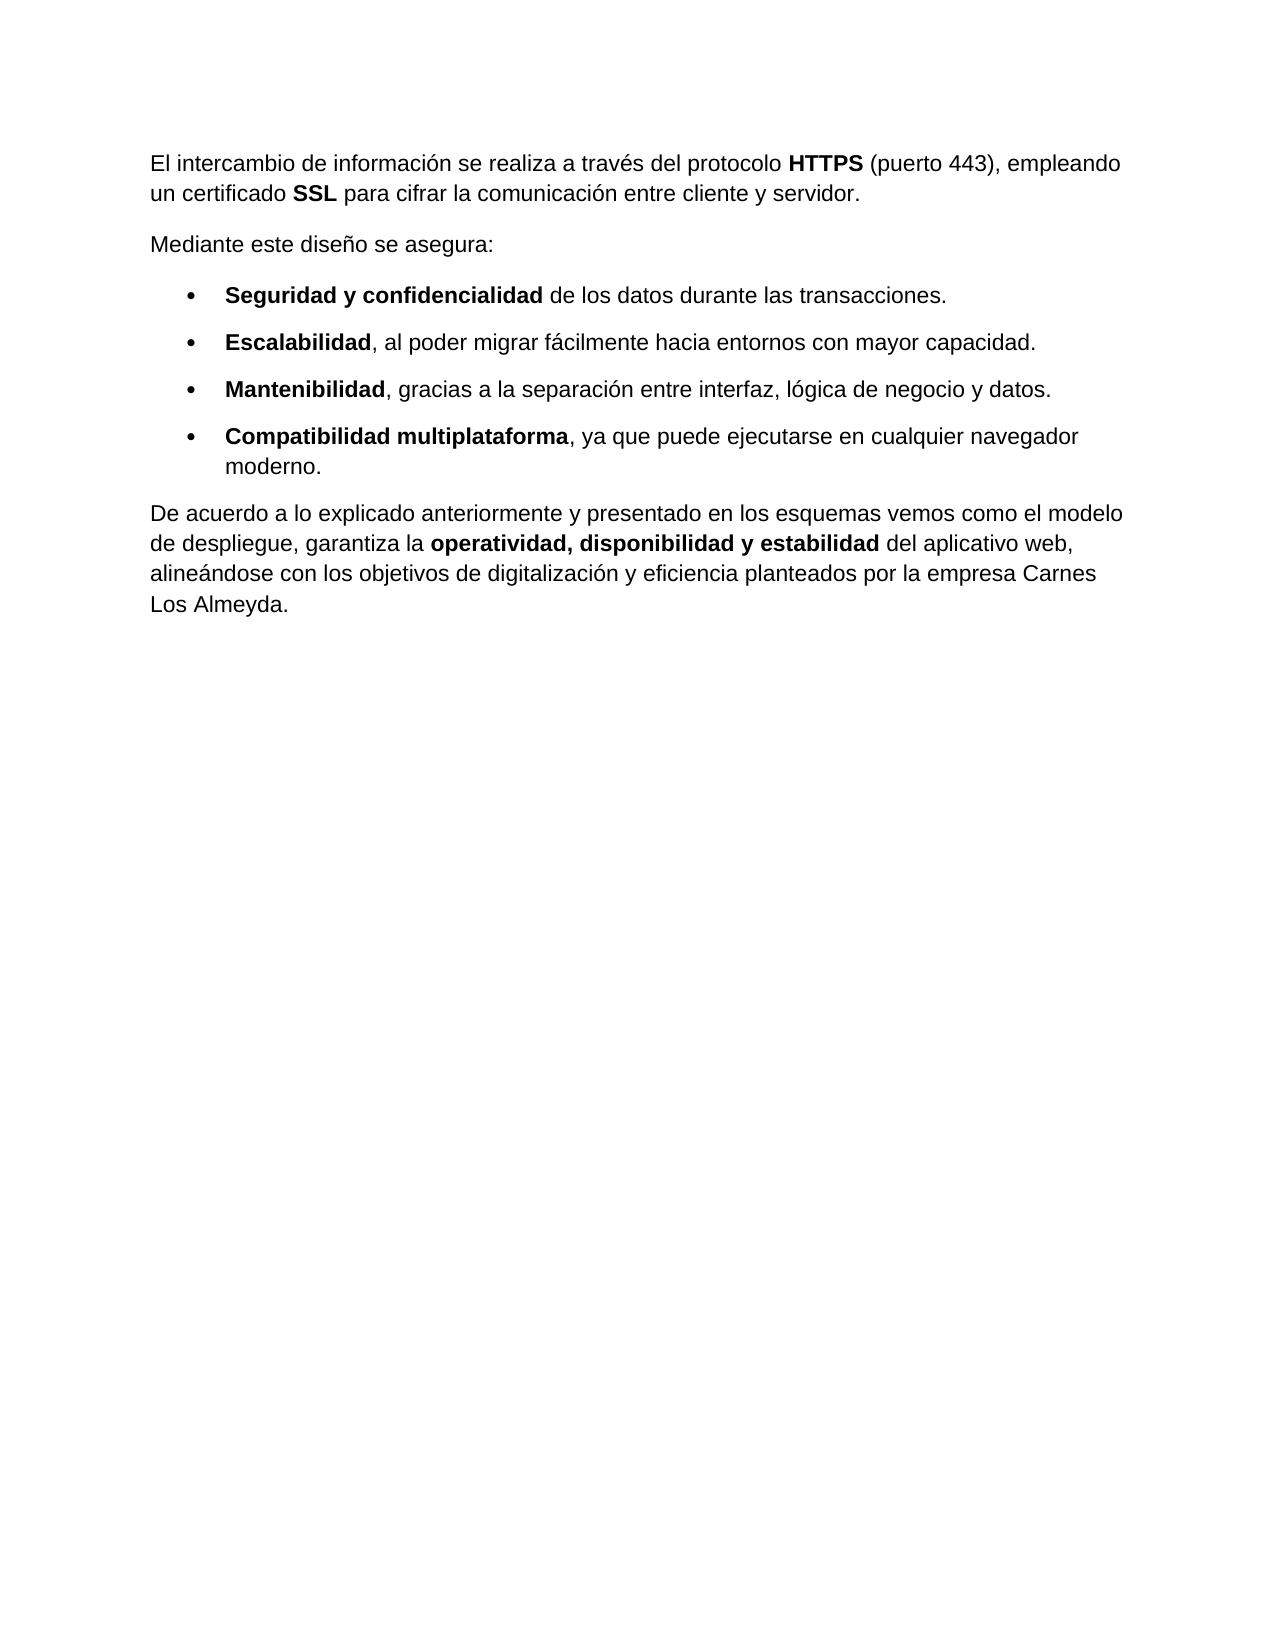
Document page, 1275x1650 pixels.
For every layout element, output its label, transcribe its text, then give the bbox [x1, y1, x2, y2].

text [150, 150, 1125, 207]
list Escalabilidad, al poder migrar fácilmente hacia entornos con mayor capacidad. [187, 329, 1125, 356]
list Compatibilidad multiplataforma, ya que puede ejecutarse en cualquier navegador moderno. [187, 423, 1125, 479]
text Mediante este diseño se asegura: [150, 231, 1125, 258]
list Mantenibilidad, gracias a la separación entre interfaz, lógica de negocio y datos. [187, 376, 1125, 402]
text De acuerdo a lo explicado anteriormente y presentado en los esquemas vemos como el modelo de despliegue, garantiza la operatividad, disponibilidad y estabilidad del aplicativo web, alineándose con los objetivos de digitalización y eficiencia planteados por la empresa Carnes Los Almeyda. [150, 500, 1125, 617]
list Seguridad y confidencialidad de los datos durante las transacciones. [187, 282, 1125, 309]
